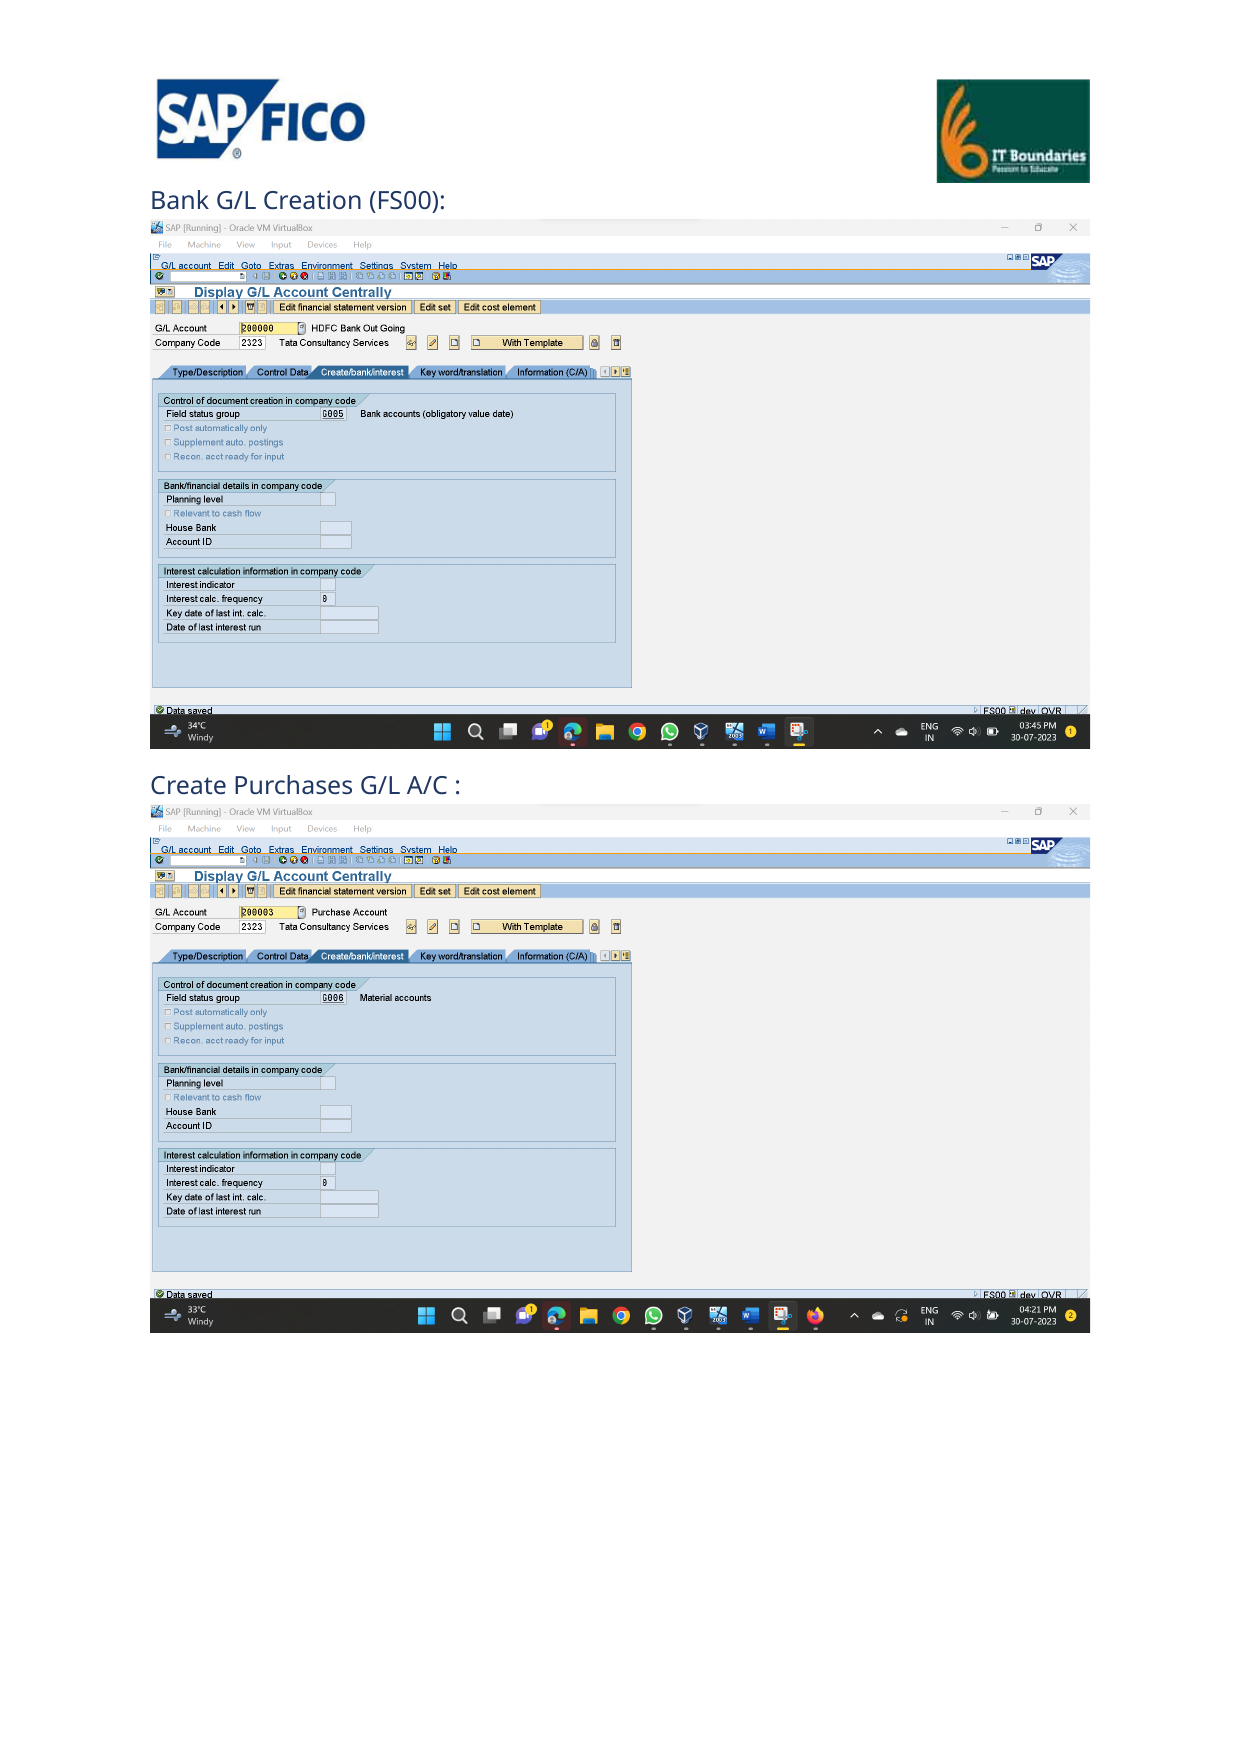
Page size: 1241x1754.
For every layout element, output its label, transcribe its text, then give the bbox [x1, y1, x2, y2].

subtitle Create Purchases G/L A/C : [150, 767, 1090, 801]
picture [150, 219, 1091, 749]
picture [150, 804, 1091, 1333]
picture [150, 73, 1091, 183]
subtitle Bank G/L Creation (FS00): [150, 183, 1090, 217]
